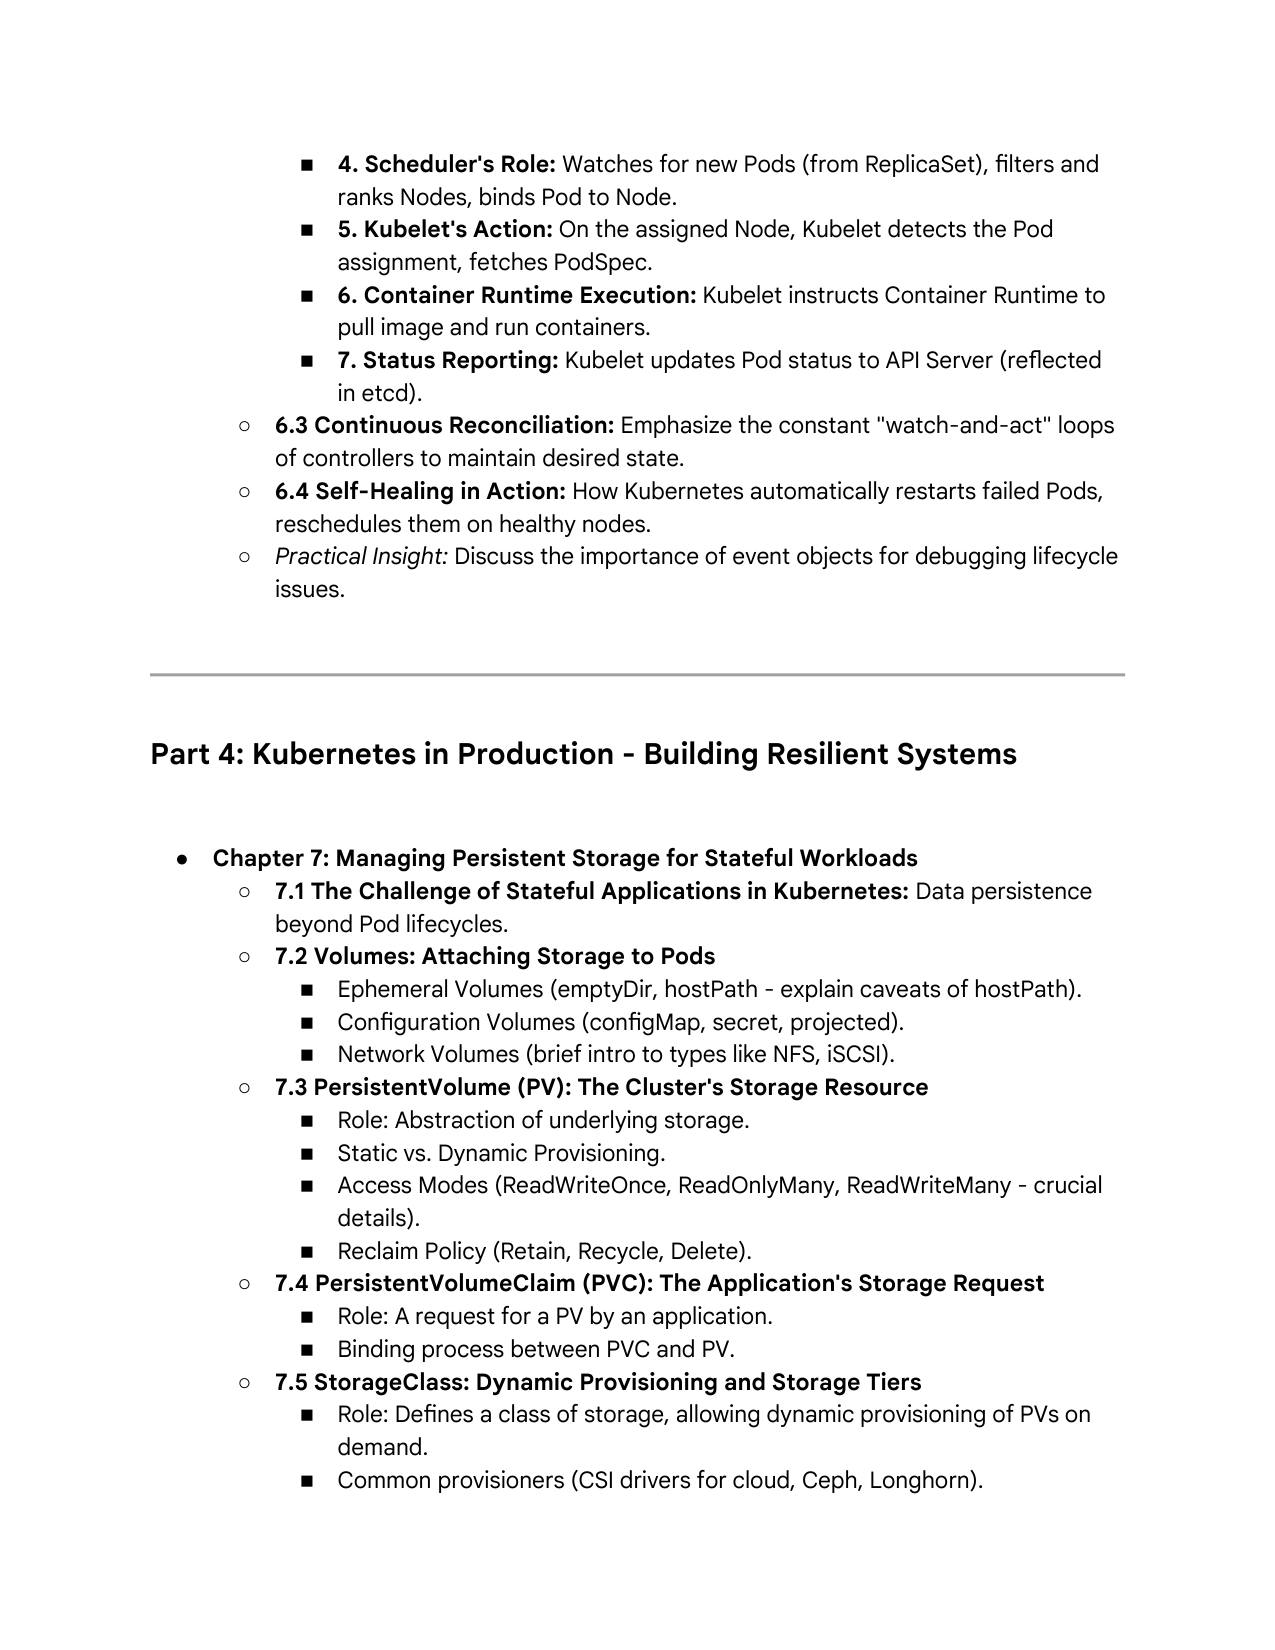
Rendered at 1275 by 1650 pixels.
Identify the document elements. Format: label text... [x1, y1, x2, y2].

list 5. Kubelet's Action: On the assigned Node, Kubelet detects the Pod assignment, fetches PodSpec. [300, 215, 1125, 277]
subtitle Part 4: Kubernetes in Production - Building Resilient Systems [150, 736, 1125, 773]
list Reclaim Policy (Retain, Recycle, Delete). [300, 1237, 1125, 1266]
list 6.4 Self-Healing in Action: How Kubernetes automatically restarts failed Pods, reschedules them on healthy nodes. [237, 477, 1125, 538]
list 6. Container Runtime Execution: Kubelet instructs Container Runtime to pull image and run containers. [300, 281, 1125, 342]
list 6.3 Continuous Reconciliation: Emphasize the constant "watch-and-act" loops of controllers to maintain desired state. [237, 412, 1125, 473]
list Practical Insight: Discuss the importance of event objects for debugging lifecycle issues. [237, 542, 1125, 604]
list 7.1 The Challenge of Stateful Applications in Kubernetes: Data persistence beyond Pod lifecycles. [237, 877, 1125, 938]
list 7. Status Reporting: Kubelet updates Pod status to API Server (reflected in etcd). [300, 346, 1125, 408]
list 7.2 Volumes: Attaching Storage to Pods [237, 942, 1125, 971]
list Ephemeral Volumes (emptyDir, hostPath - explain caveats of hostPath). [300, 975, 1125, 1004]
list 7.3 PersistentVolume (PV): The Cluster's Storage Resource [237, 1073, 1125, 1102]
list Binding process between PVC and PV. [300, 1335, 1125, 1364]
list Role: A request for a PV by an application. [300, 1302, 1125, 1331]
list Network Volumes (brief intro to types like NFS, iSCSI). [300, 1041, 1125, 1069]
list Common provisioners (CSI drivers for cloud, Ceph, Longhorn). [300, 1466, 1125, 1494]
list 7.4 PersistentVolumeClaim (PVC): The Application's Storage Request [237, 1269, 1125, 1298]
list Role: Abstraction of underlying storage. [300, 1106, 1125, 1135]
list 7.5 StorageClass: Dynamic Provisioning and Storage Tiers [237, 1368, 1125, 1396]
list Role: Defines a class of storage, allowing dynamic provisioning of PVs on demand. [300, 1400, 1125, 1462]
list Access Modes (ReadWriteOnce, ReadOnlyMany, ReadWriteMany - crucial details). [300, 1171, 1125, 1233]
list Chapter 7: Managing Persistent Storage for Stateful Workloads [175, 844, 1125, 873]
list Configuration Volumes (configMap, secret, projected). [300, 1008, 1125, 1037]
list 4. Scheduler's Role: Watches for new Pods (from ReplicaSet), filters and ranks Nodes, binds Pod to Node. [300, 150, 1125, 211]
list Static vs. Dynamic Provisioning. [300, 1139, 1125, 1167]
